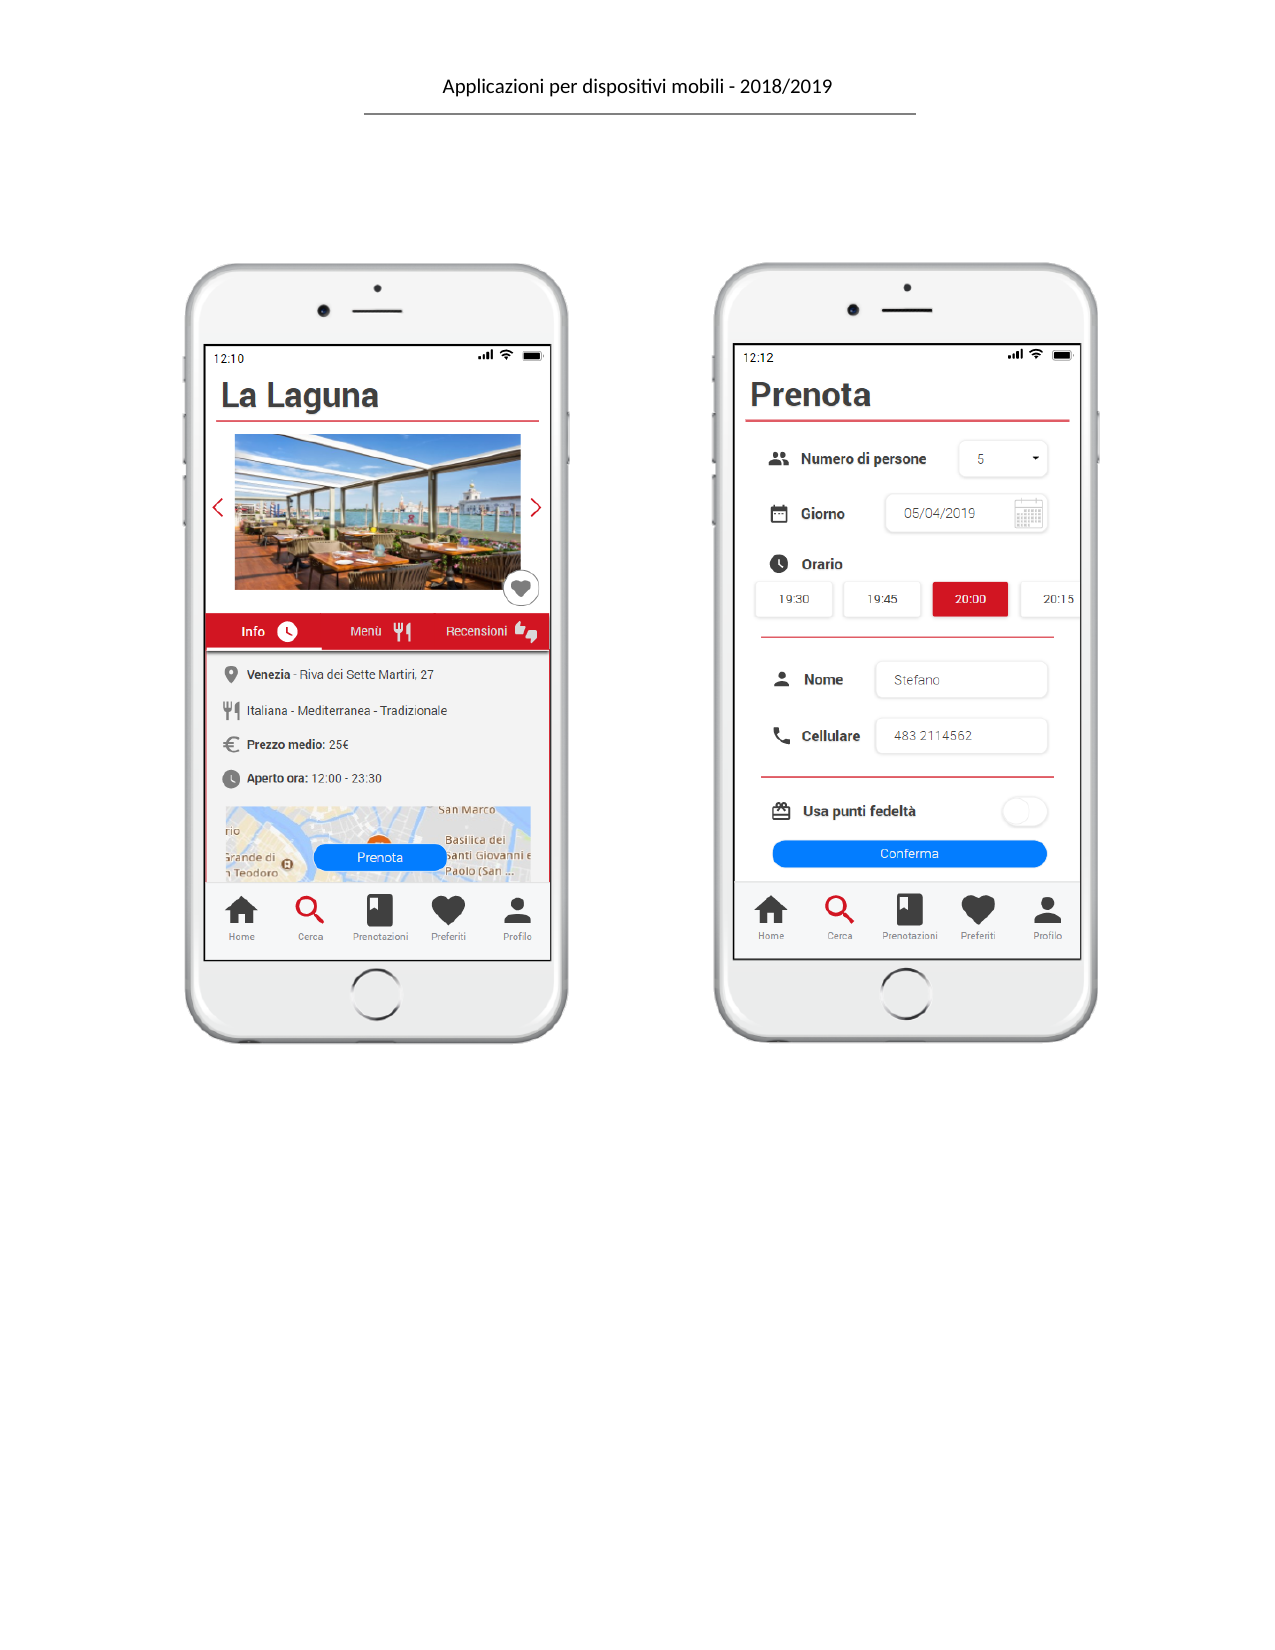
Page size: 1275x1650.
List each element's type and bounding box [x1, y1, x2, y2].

picture [705, 253, 1111, 1048]
picture [178, 257, 577, 1054]
